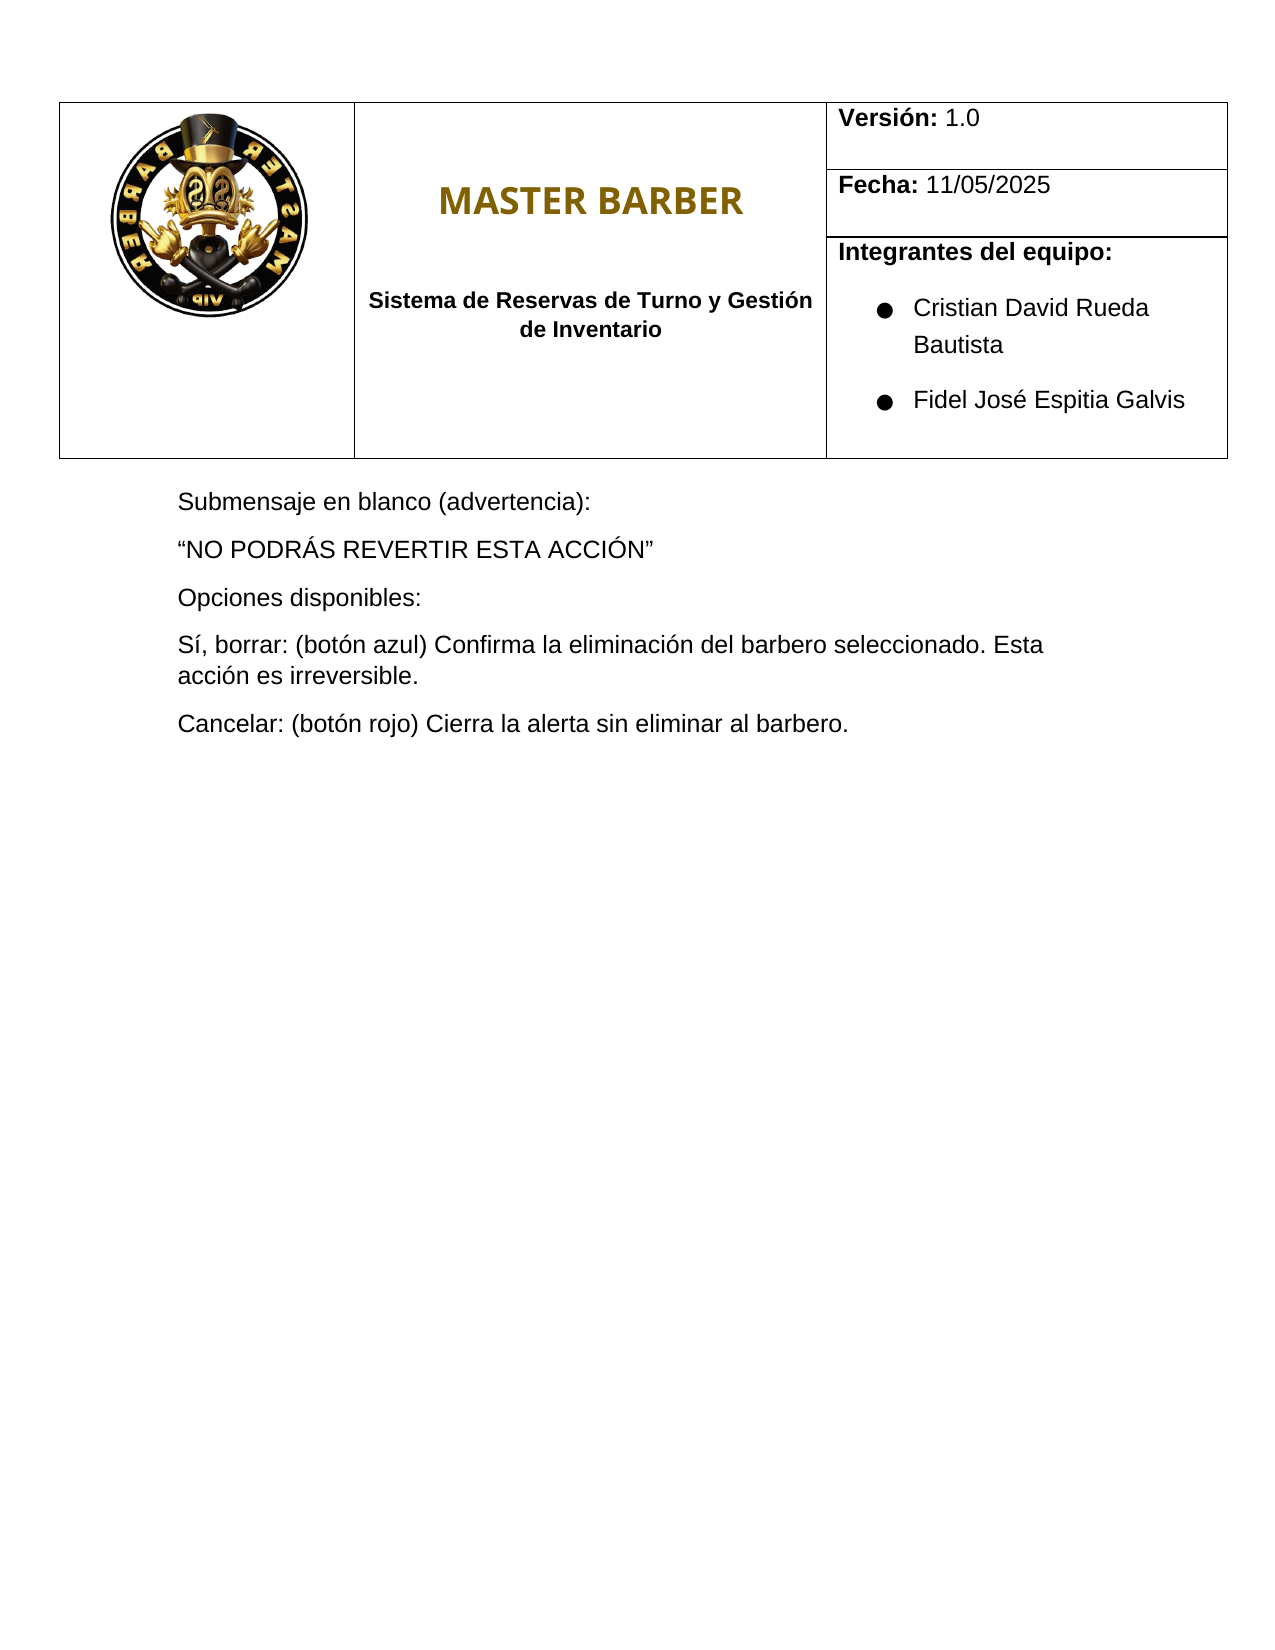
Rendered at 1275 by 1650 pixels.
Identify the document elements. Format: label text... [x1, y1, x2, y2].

text Sí, borrar: (botón azul) Confirma la eliminación del barbero seleccionado. Esta acción es irreversible. [177, 630, 1098, 690]
text “NO PODRÁS REVERTIR ESTA ACCIÓN” [177, 535, 1098, 563]
text Submensaje en blanco (advertencia): [177, 487, 1098, 516]
text Opciones disponibles: [177, 582, 1098, 611]
picture [100, 102, 313, 321]
text Cancelar: (botón rojo) Cierra la alerta sin eliminar al barbero. [177, 709, 1098, 738]
